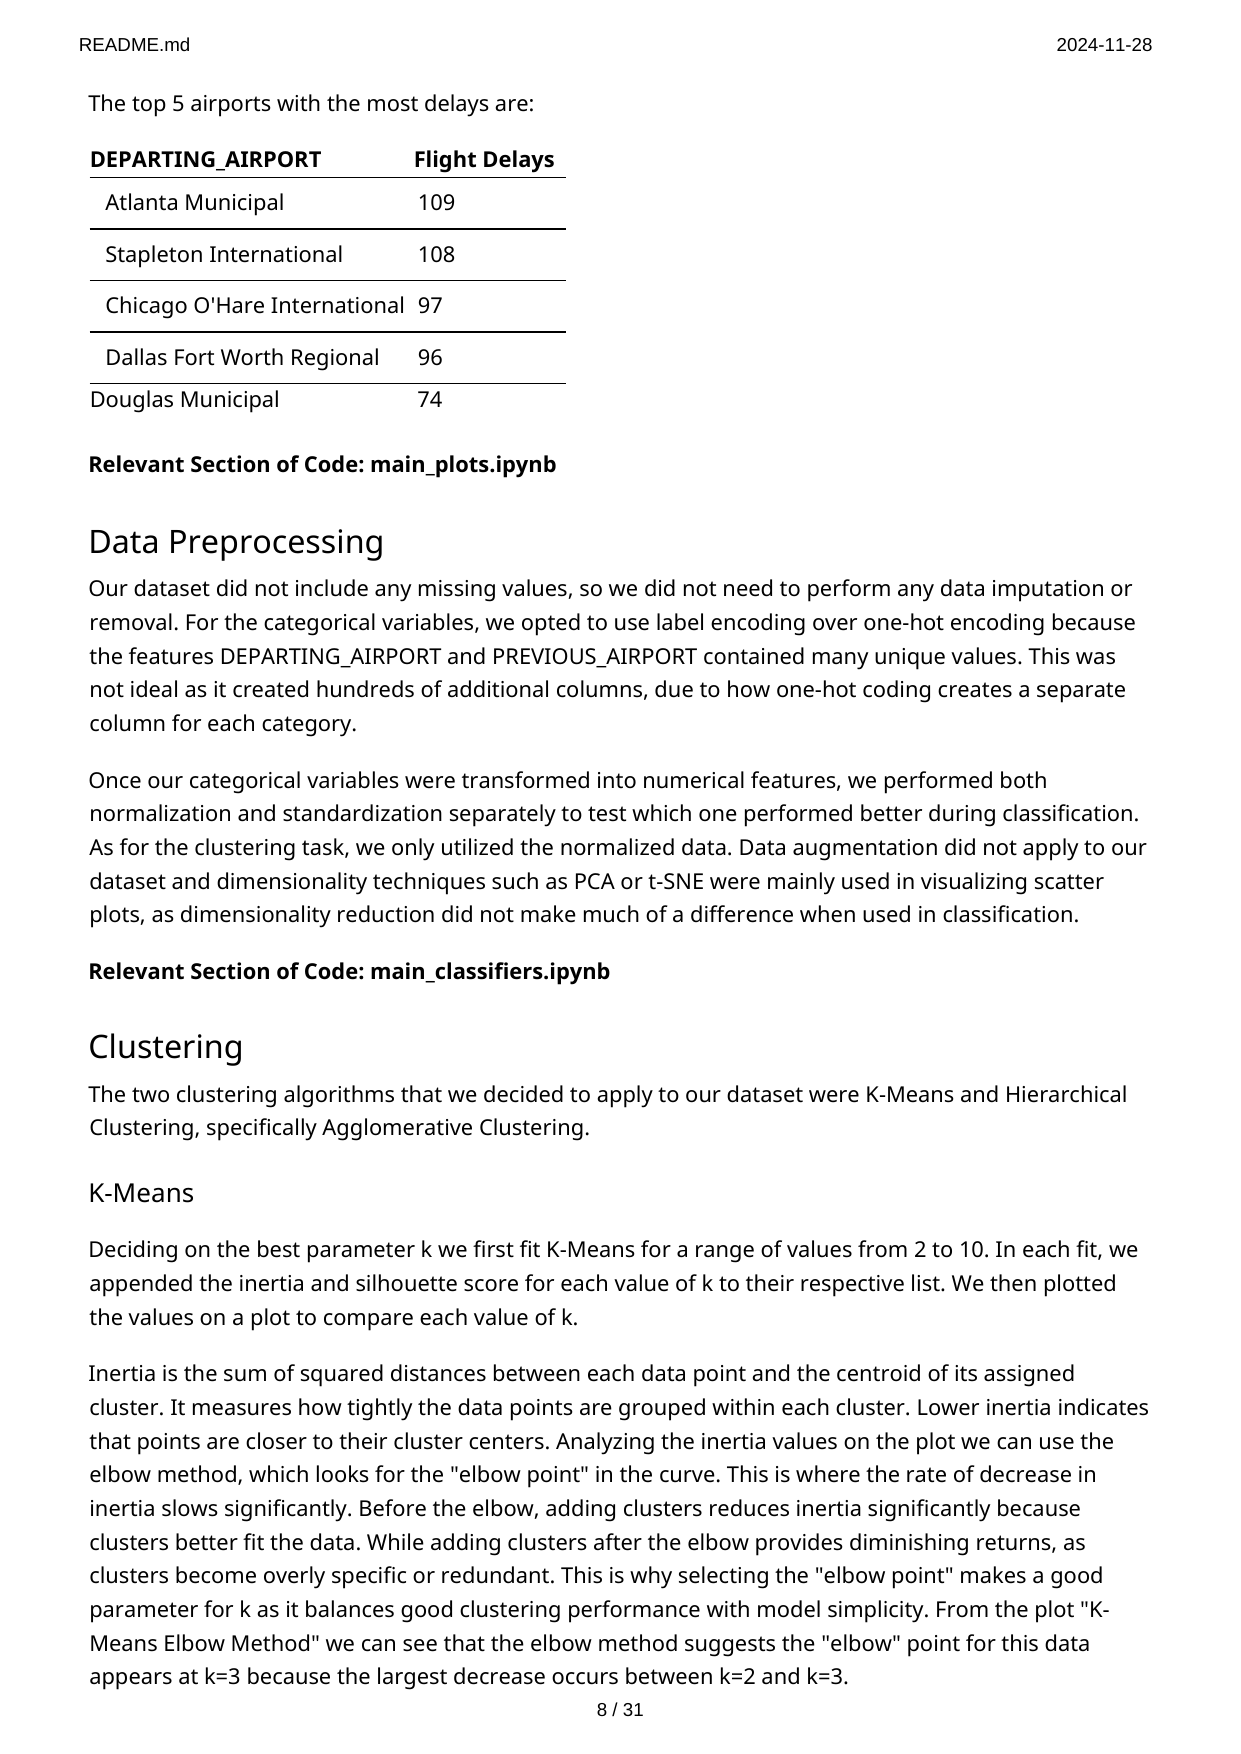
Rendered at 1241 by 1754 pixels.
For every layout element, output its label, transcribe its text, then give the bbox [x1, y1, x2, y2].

subtitle K-Means [88, 1175, 1152, 1211]
subtitle Data Preprocessing [88, 519, 1152, 563]
text Deciding on the best parameter k we first fit K-Means for a range of values from 2 to 10. In each fit, we appended the inertia and silhouette score for each value of k to their respective list. We then plotted the values on a plot to compare each value of k. [88, 1234, 1152, 1331]
text The two clustering algorithms that we decided to apply to our dataset were K-Means and Hierarchical Clustering, specifically Agglomerative Clustering. [88, 1079, 1152, 1142]
subtitle Clustering [88, 1024, 1152, 1068]
table_cell 108 [418, 230, 566, 279]
text Once our categorical variables were transformed into numerical features, we performed both normalization and standardization separately to test which one performed better during classification. As for the clustering task, we only utilized the normalized data. Data augmentation did not apply to our dataset and dimensionality techniques such as PCA or t-SNE were mainly used in visualizing scatter plots, as dimensionality reduction did not make much of a difference when used in classification. [88, 765, 1152, 929]
table_cell Chicago O'Hare International [90, 281, 418, 331]
text Inertia is the sum of squared distances between each data point and the centroid of its assigned cluster. It measures how tightly the data points are grouped within each cluster. Lower inertia indicates that points are closer to their cluster centers. Analyzing the inertia values on the plot we can use the elbow method, which looks for the "elbow point" in the curve. This is where the rate of decrease in inertia slows significantly. Before the elbow, adding clusters reduces inertia significantly because clusters better fit the data. While adding clusters after the elbow provides diminishing returns, as clusters become overly specific or redundant. This is why selecting the "elbow point" makes a good parameter for k as it balances good clustering performance with model simplicity. From the plot "K-Means Elbow Method" we can see that the elbow method suggests the "elbow" point for this data appears at k=3 because the largest decrease occurs between k=2 and k=3. [88, 1358, 1152, 1691]
text Relevant Section of Code: main_plots.ipynb [88, 449, 1153, 479]
text Douglas Municipal 74 [89, 384, 1153, 414]
text The top 5 airports with the most delays are: [89, 87, 1153, 117]
table_cell 97 [418, 281, 566, 331]
text Our dataset did not include any missing values, so we did not need to perform any data imputation or removal. For the categorical variables, we opted to use label encoding over one-hot encoding because the features DEPARTING_AIRPORT and PREVIOUS_AIRPORT contained many unique values. This was not ideal as it created hundreds of additional columns, due to how one-hot coding creates a separate column for each category. [88, 573, 1152, 738]
table_cell Stapleton International [90, 230, 418, 279]
table_cell Dallas Fort Worth Regional [90, 333, 418, 383]
table_cell 96 [418, 333, 566, 383]
table_header Atlanta Municipal [90, 178, 418, 228]
text DEPARTING_AIRPORT Flight Delays [89, 144, 1153, 174]
table_header 109 [418, 178, 566, 228]
text Relevant Section of Code: main_classifiers.ipynb [88, 956, 1153, 986]
